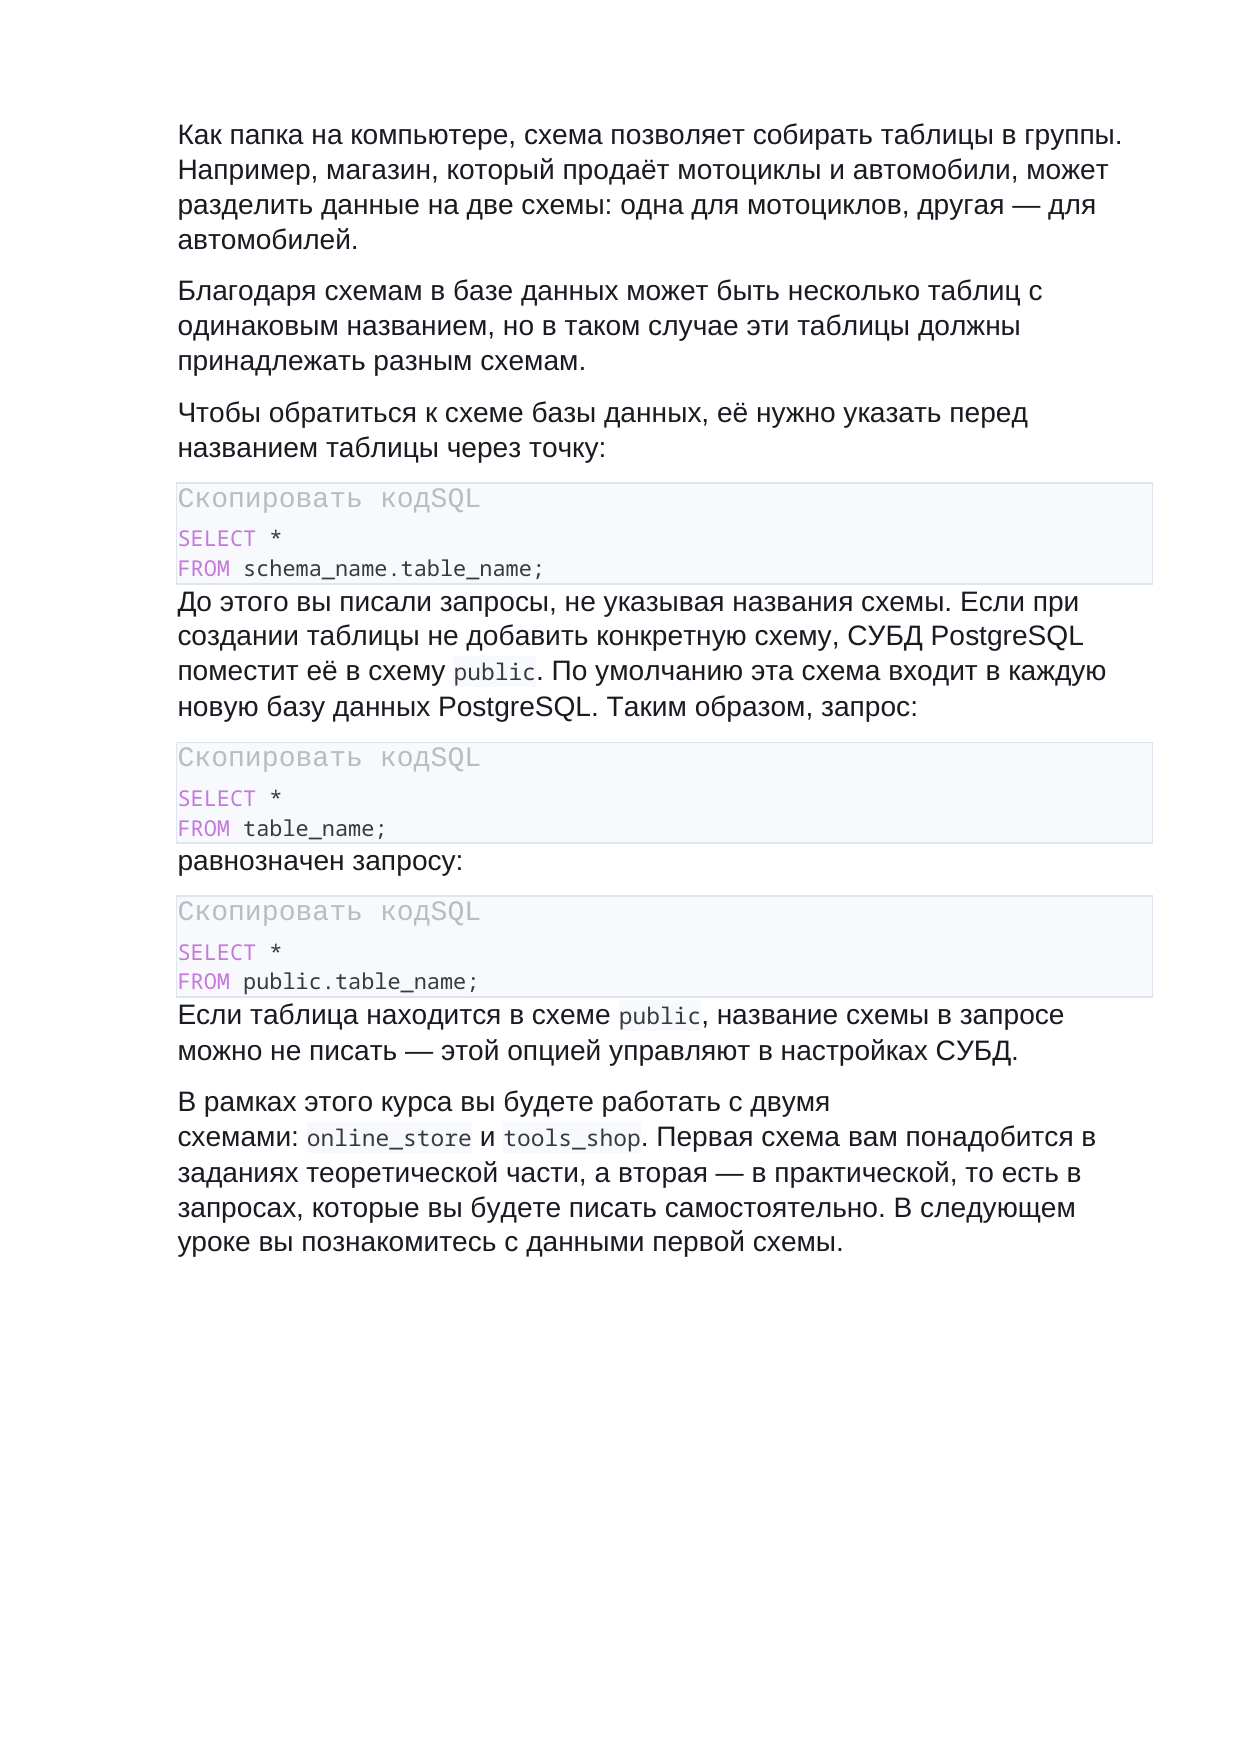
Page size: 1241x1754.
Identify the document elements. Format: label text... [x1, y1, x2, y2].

text FROM table_name; [177, 811, 1152, 842]
text В рамках этого курса вы будете работать с двумя схемами: online_store и tools_shop. Первая схема вам понадобится в заданиях теоретической части, а вторая — в практической, то есть в запросах, которые вы будете писать самостоятельно. В следующем уроке вы познакомитесь с данными первой схемы. [177, 1085, 1152, 1258]
text SELECT * [177, 775, 1152, 811]
text SELECT * [177, 929, 1152, 965]
text До этого вы писали запросы, не указывая названия схемы. Если при создании таблицы не добавить конкретную схему, СУБД PostgreSQL поместит её в схему public. По умолчанию эта схема входит в каждую новую базу данных PostgreSQL. Таким образом, запрос: [177, 585, 1152, 722]
text FROM schema_name.table_name; [177, 552, 1152, 583]
text SELECT * [177, 516, 1152, 552]
text Скопировать кодSQL [177, 484, 1152, 516]
text Скопировать кодSQL [177, 743, 1152, 775]
text равнозначен запросу: [177, 844, 1152, 876]
text Если таблица находится в схеме public, название схемы в запросе можно не писать — этой опцией управляют в настройках СУБД. [177, 998, 1152, 1066]
text Чтобы обратиться к схеме базы данных, её нужно указать перед названием таблицы через точку: [177, 396, 1152, 463]
text Скопировать кодSQL [177, 897, 1152, 929]
text Благодаря схемам в базе данных может быть несколько таблиц с одинаковым названием, но в таком случае эти таблицы должны принадлежать разным схемам. [177, 274, 1152, 377]
text Как папка на компьютере, схема позволяет собирать таблицы в группы. Например, магазин, который продаёт мотоциклы и автомобили, может разделить данные на две схемы: одна для мотоциклов, другая — для автомобилей. [177, 118, 1152, 255]
text FROM public.table_name; [177, 965, 1152, 996]
